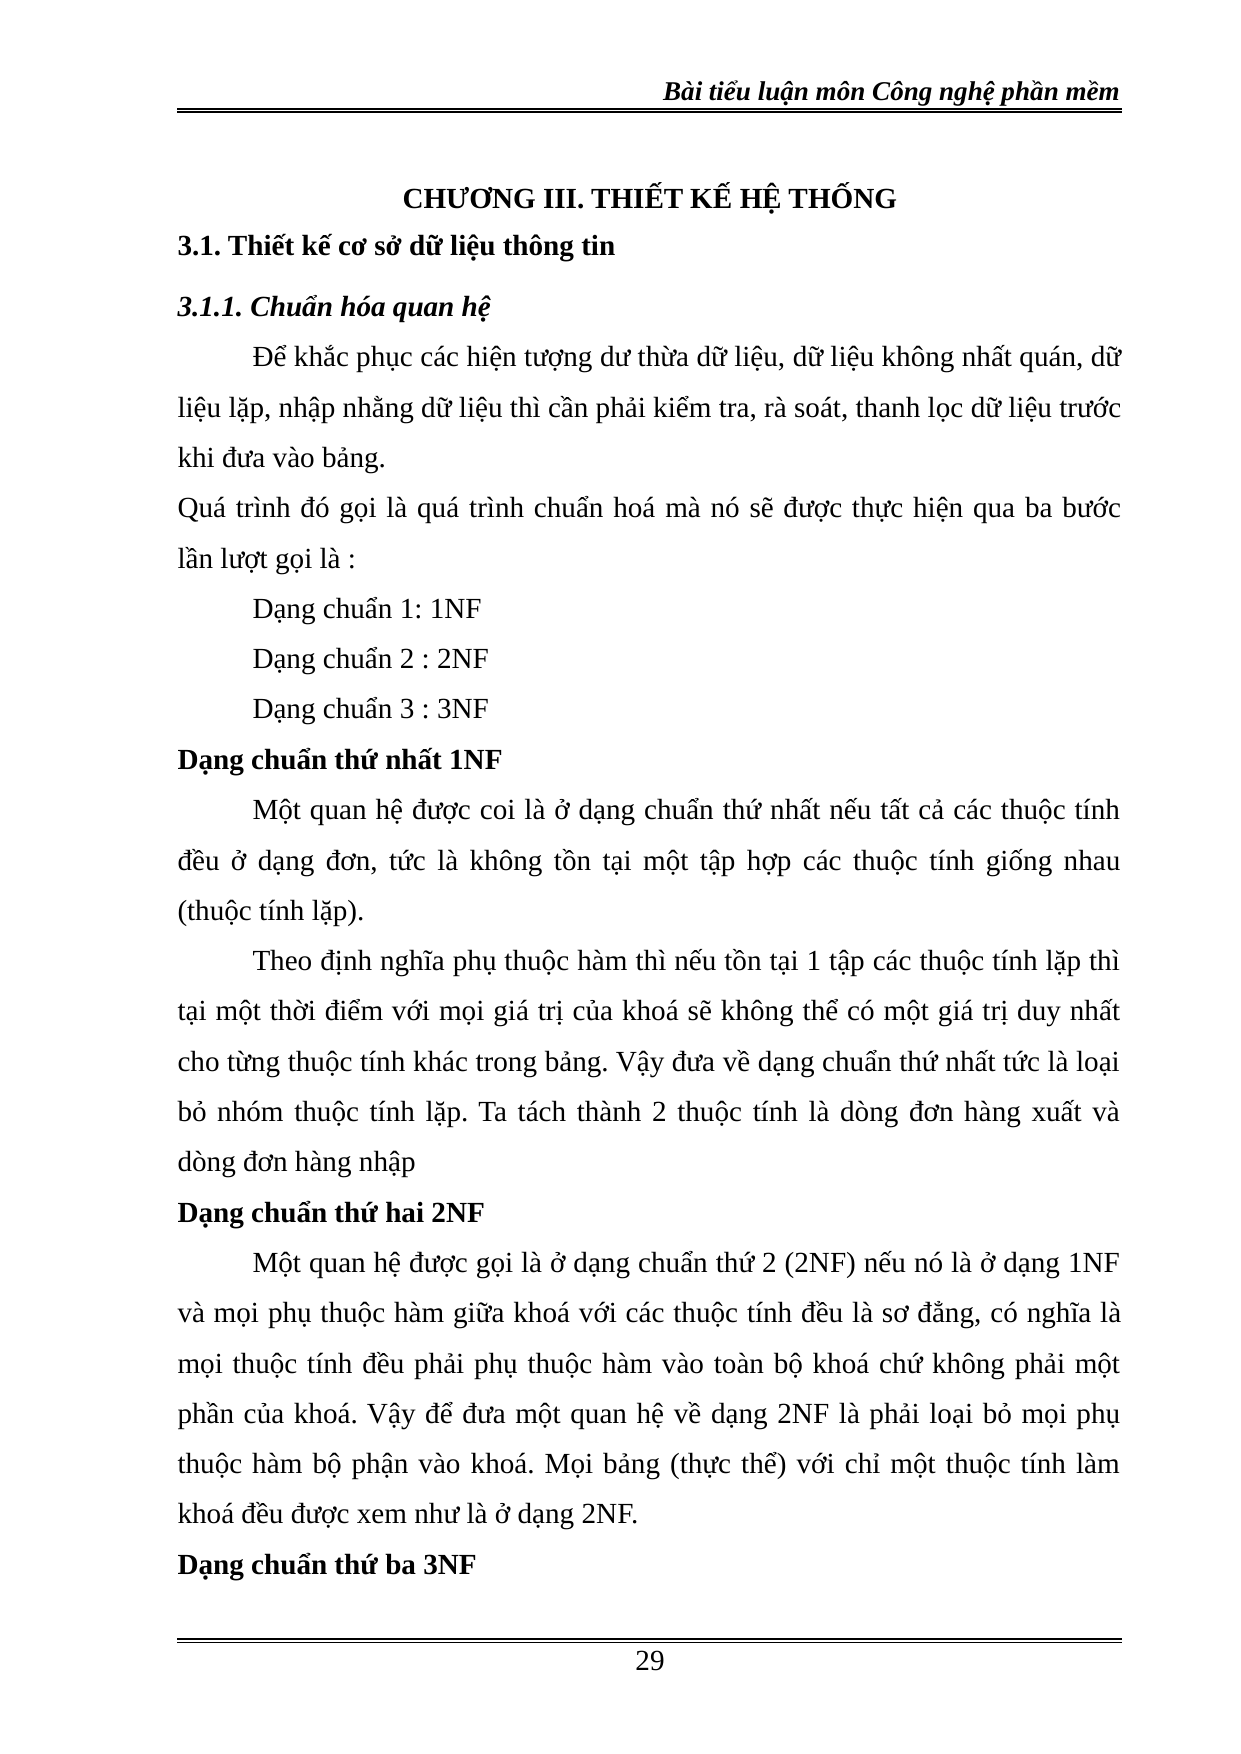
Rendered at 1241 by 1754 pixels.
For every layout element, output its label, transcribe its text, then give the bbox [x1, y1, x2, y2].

text Dạng chuẩn thứ ba 3NF [177, 1547, 1122, 1581]
text 3.1.1. Chuẩn hóa quan hệ [177, 289, 1122, 323]
text Dạng chuẩn 2 : 2NF [252, 641, 1122, 675]
text Dạng chuẩn thứ hai 2NF [177, 1195, 1122, 1228]
text Một quan hệ được gọi là ở dạng chuẩn thứ 2 (2NF) nếu nó là ở dạng 1NF và mọi phụ thuộc hàm giữa khoá với các thuộc tính đều là sơ đẳng, có nghĩa là mọi thuộc tính đều phải phụ thuộc hàm vào toàn bộ khoá chứ không phải một phần của khoá. Vậy để đưa một quan hệ về dạng 2NF là phải loại bỏ mọi phụ thuộc hàm bộ phận vào khoá. Mọi bảng (thực thể) với chỉ một thuộc tính làm khoá đều được xem như là ở dạng 2NF. [177, 1245, 1122, 1530]
text Dạng chuẩn 3 : 3NF [252, 692, 1122, 725]
text Theo định nghĩa phụ thuộc hàm thì nếu tồn tại 1 tập các thuộc tính lặp thì tại một thời điểm với mọi giá trị của khoá sẽ không thể có một giá trị duy nhất cho từng thuộc tính khác trong bảng. Vậy đưa về dạng chuẩn thứ nhất tức là loại bỏ nhóm thuộc tính lặp. Ta tách thành 2 thuộc tính là dòng đơn hàng xuất và dòng đơn hàng nhập [177, 943, 1122, 1178]
text Dạng chuẩn 1: 1NF [252, 591, 1122, 624]
text Để khắc phục các hiện tượng dư thừa dữ liệu, dữ liệu không nhất quán, dữ liệu lặp, nhập nhằng dữ liệu thì cần phải kiểm tra, rà soát, thanh lọc dữ liệu trước khi đưa vào bảng. [177, 339, 1122, 474]
text Một quan hệ được coi là ở dạng chuẩn thứ nhất nếu tất cả các thuộc tính đều ở dạng đơn, tức là không tồn tại một tập hợp các thuộc tính giống nhau (thuộc tính lặp). [177, 792, 1122, 926]
text Quá trình đó gọi là quá trình chuẩn hoá mà nó sẽ được thực hiện qua ba bước lần lượt gọi là : [177, 490, 1122, 574]
text 3.1. Thiết kế cơ sở dữ liệu thông tin [177, 228, 1122, 262]
subtitle CHƯƠNG III. THIẾT KẾ HỆ THỐNG [177, 182, 1122, 215]
text Dạng chuẩn thứ nhất 1NF [177, 742, 1122, 776]
